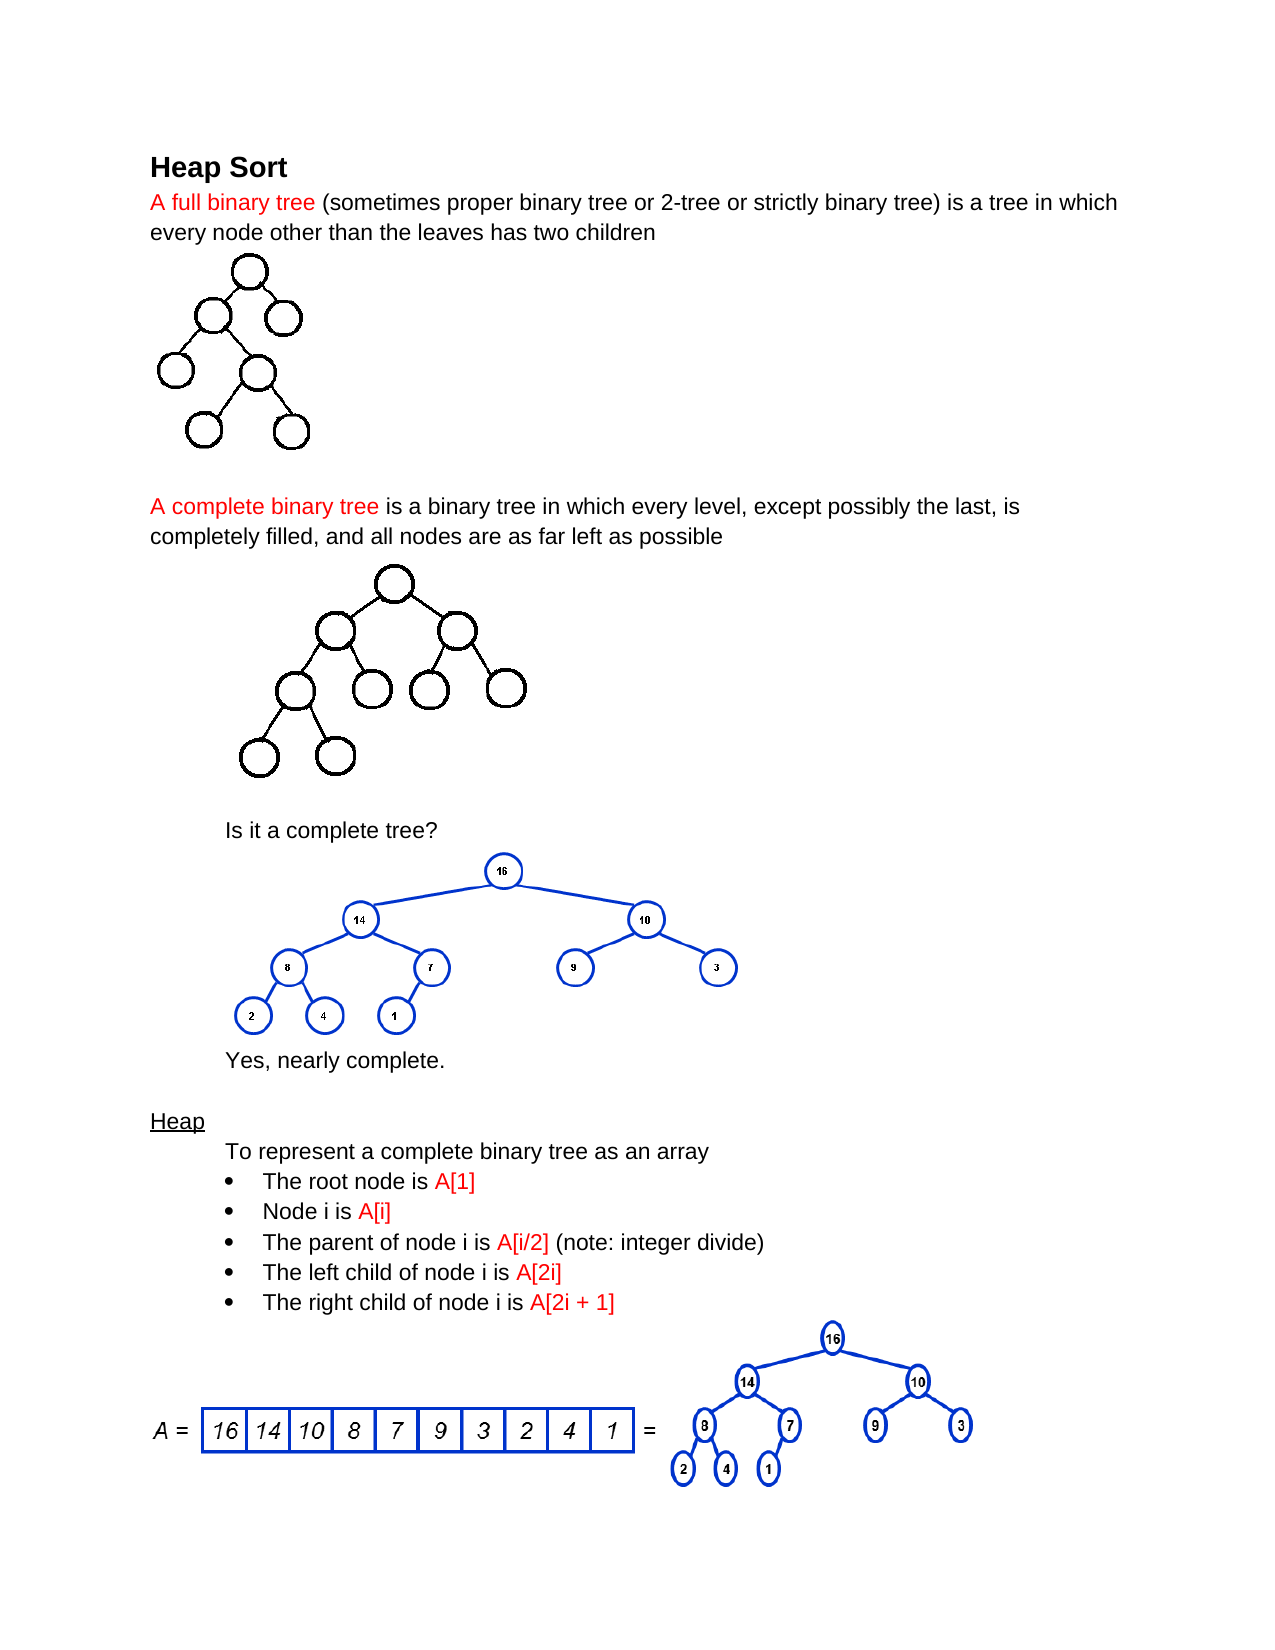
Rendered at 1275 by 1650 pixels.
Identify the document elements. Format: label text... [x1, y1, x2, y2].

text A full binary tree (sometimes proper binary tree or 2-tree or strictly binary tree) is a tree in which every node other than the leaves has two children [150, 188, 1125, 245]
text To represent a complete binary tree as an array [150, 1138, 1125, 1164]
text Yes, nearly complete. [150, 1047, 1125, 1073]
list The left child of node i is A[2i] [225, 1259, 1125, 1285]
text Is it a complete tree? [150, 817, 1125, 844]
picture [225, 847, 741, 1043]
list The parent of node i is A[i/2] (note: integer divide) [225, 1228, 1125, 1255]
text Heap Sort [150, 150, 1125, 183]
picture [150, 248, 315, 459]
picture [225, 553, 530, 783]
text Heap [150, 1108, 1125, 1134]
list Node i is A[i] [225, 1198, 1125, 1224]
list The right child of node i is A[2i + 1] [225, 1289, 1125, 1315]
picture [150, 1318, 974, 1488]
list The root node is A[1] [225, 1168, 1125, 1194]
text A complete binary tree is a binary tree in which every level, except possibly the last, is completely filled, and all nodes are as far left as possible [150, 493, 1125, 549]
